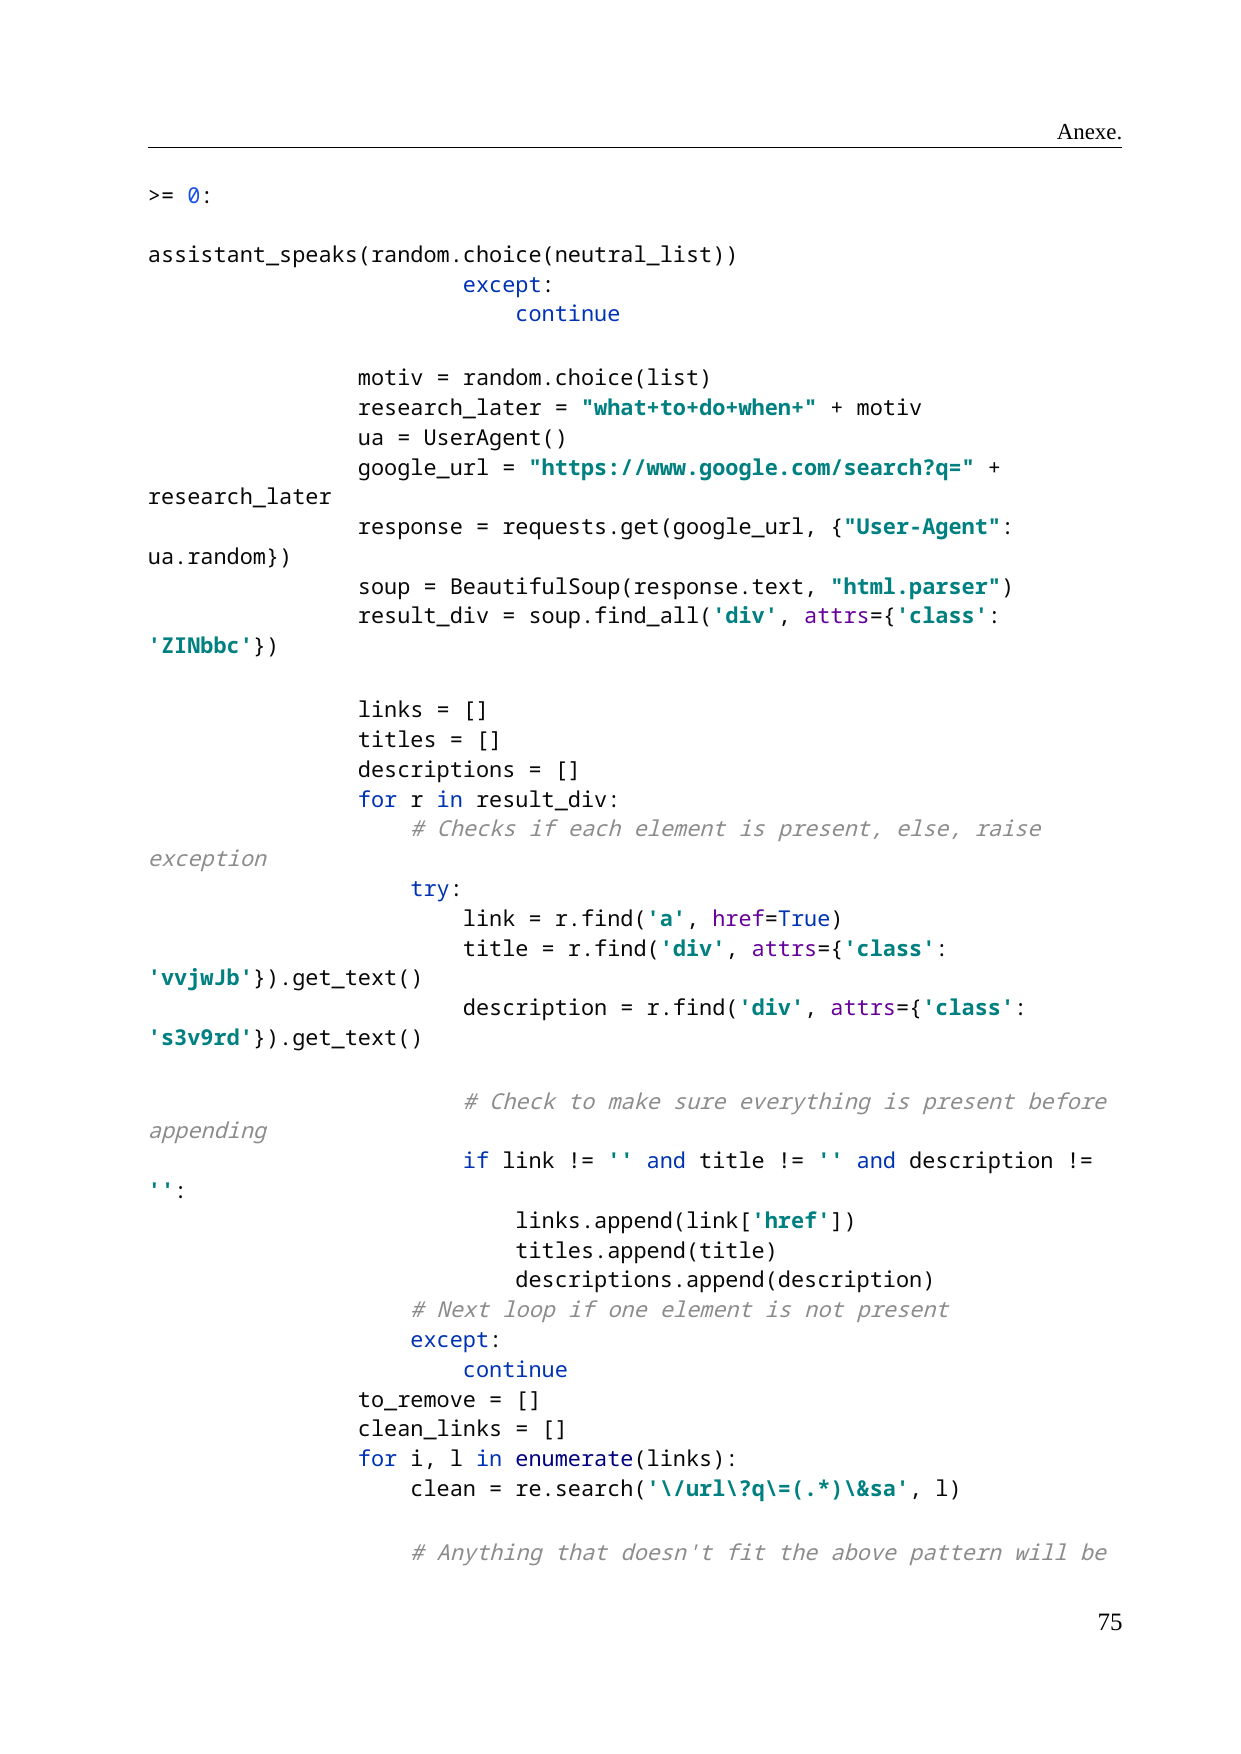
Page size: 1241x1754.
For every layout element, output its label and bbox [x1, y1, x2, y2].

text [148, 180, 1122, 1567]
